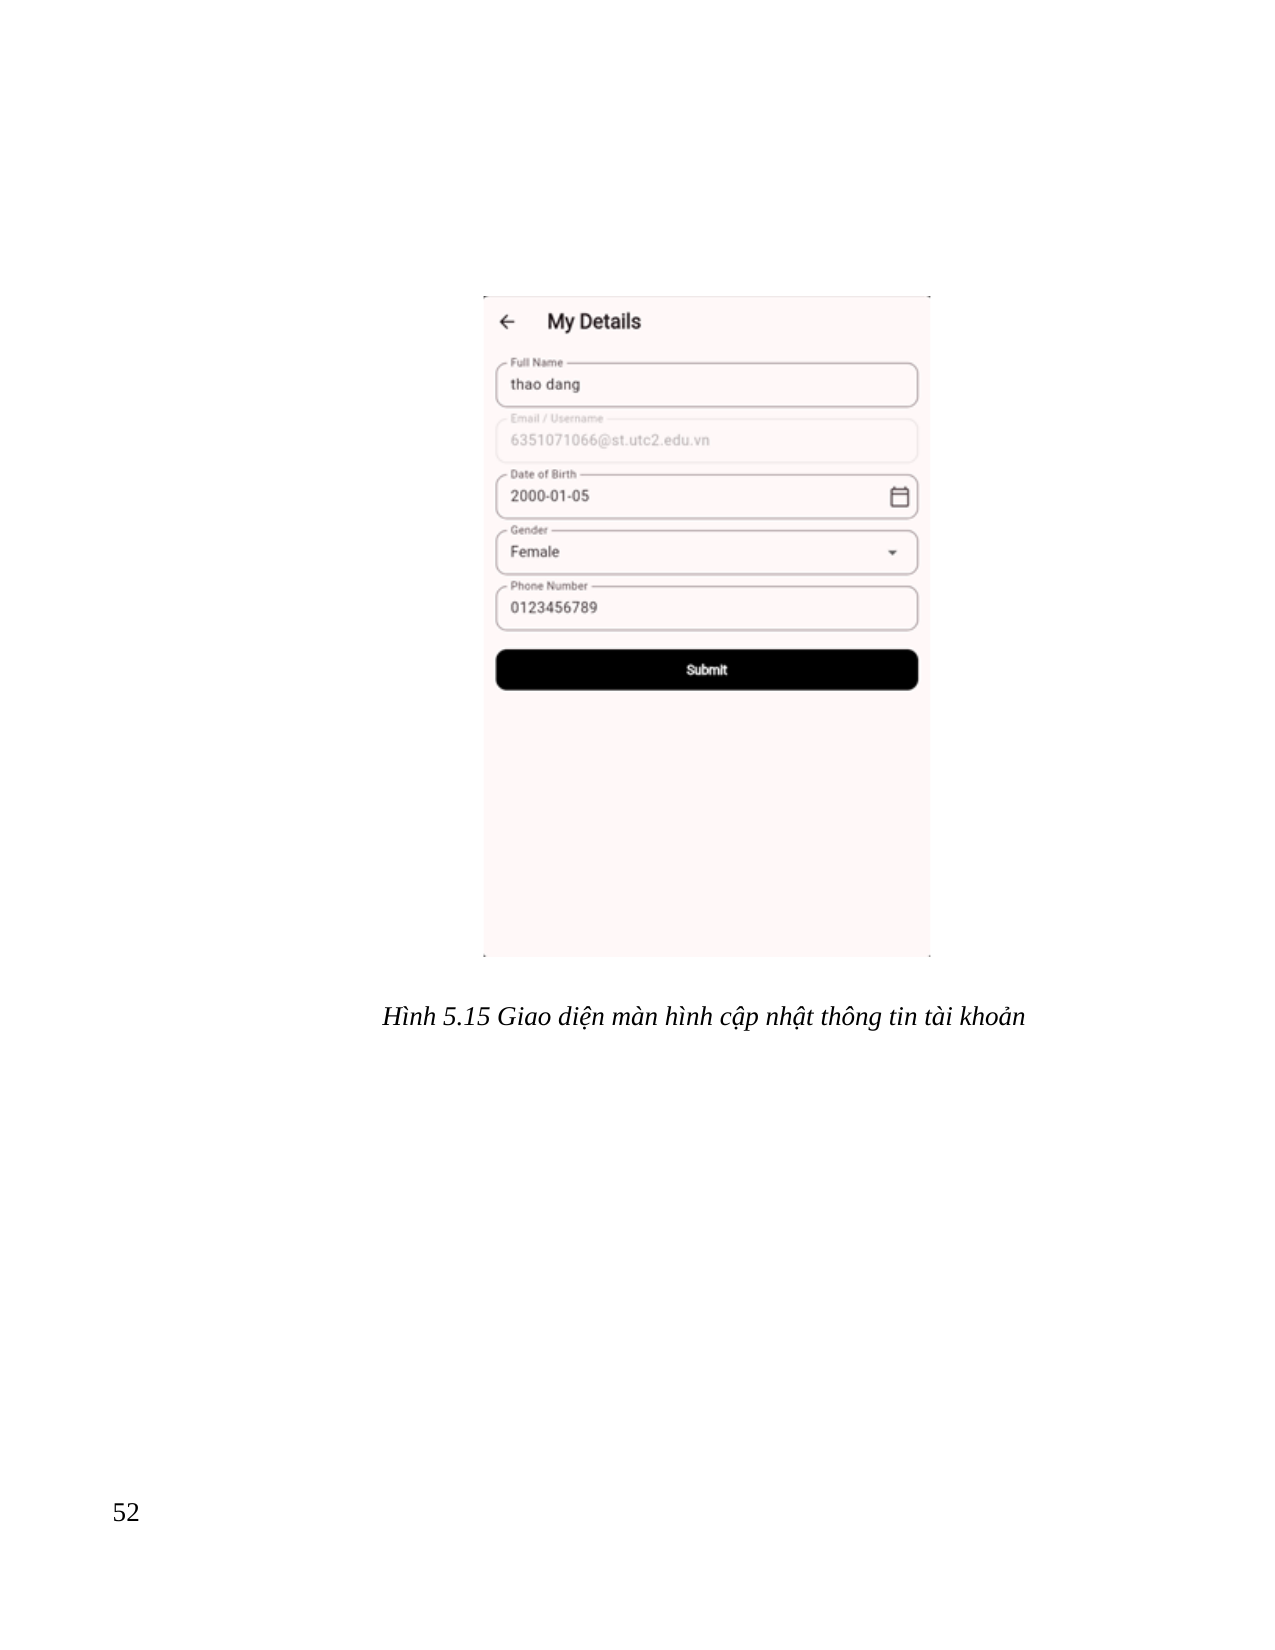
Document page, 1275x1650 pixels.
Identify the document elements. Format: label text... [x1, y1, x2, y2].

text Hình 5.15 Giao diện màn hình cập nhật thông tin tài khoản [176, 1000, 1157, 1031]
picture [483, 296, 931, 957]
